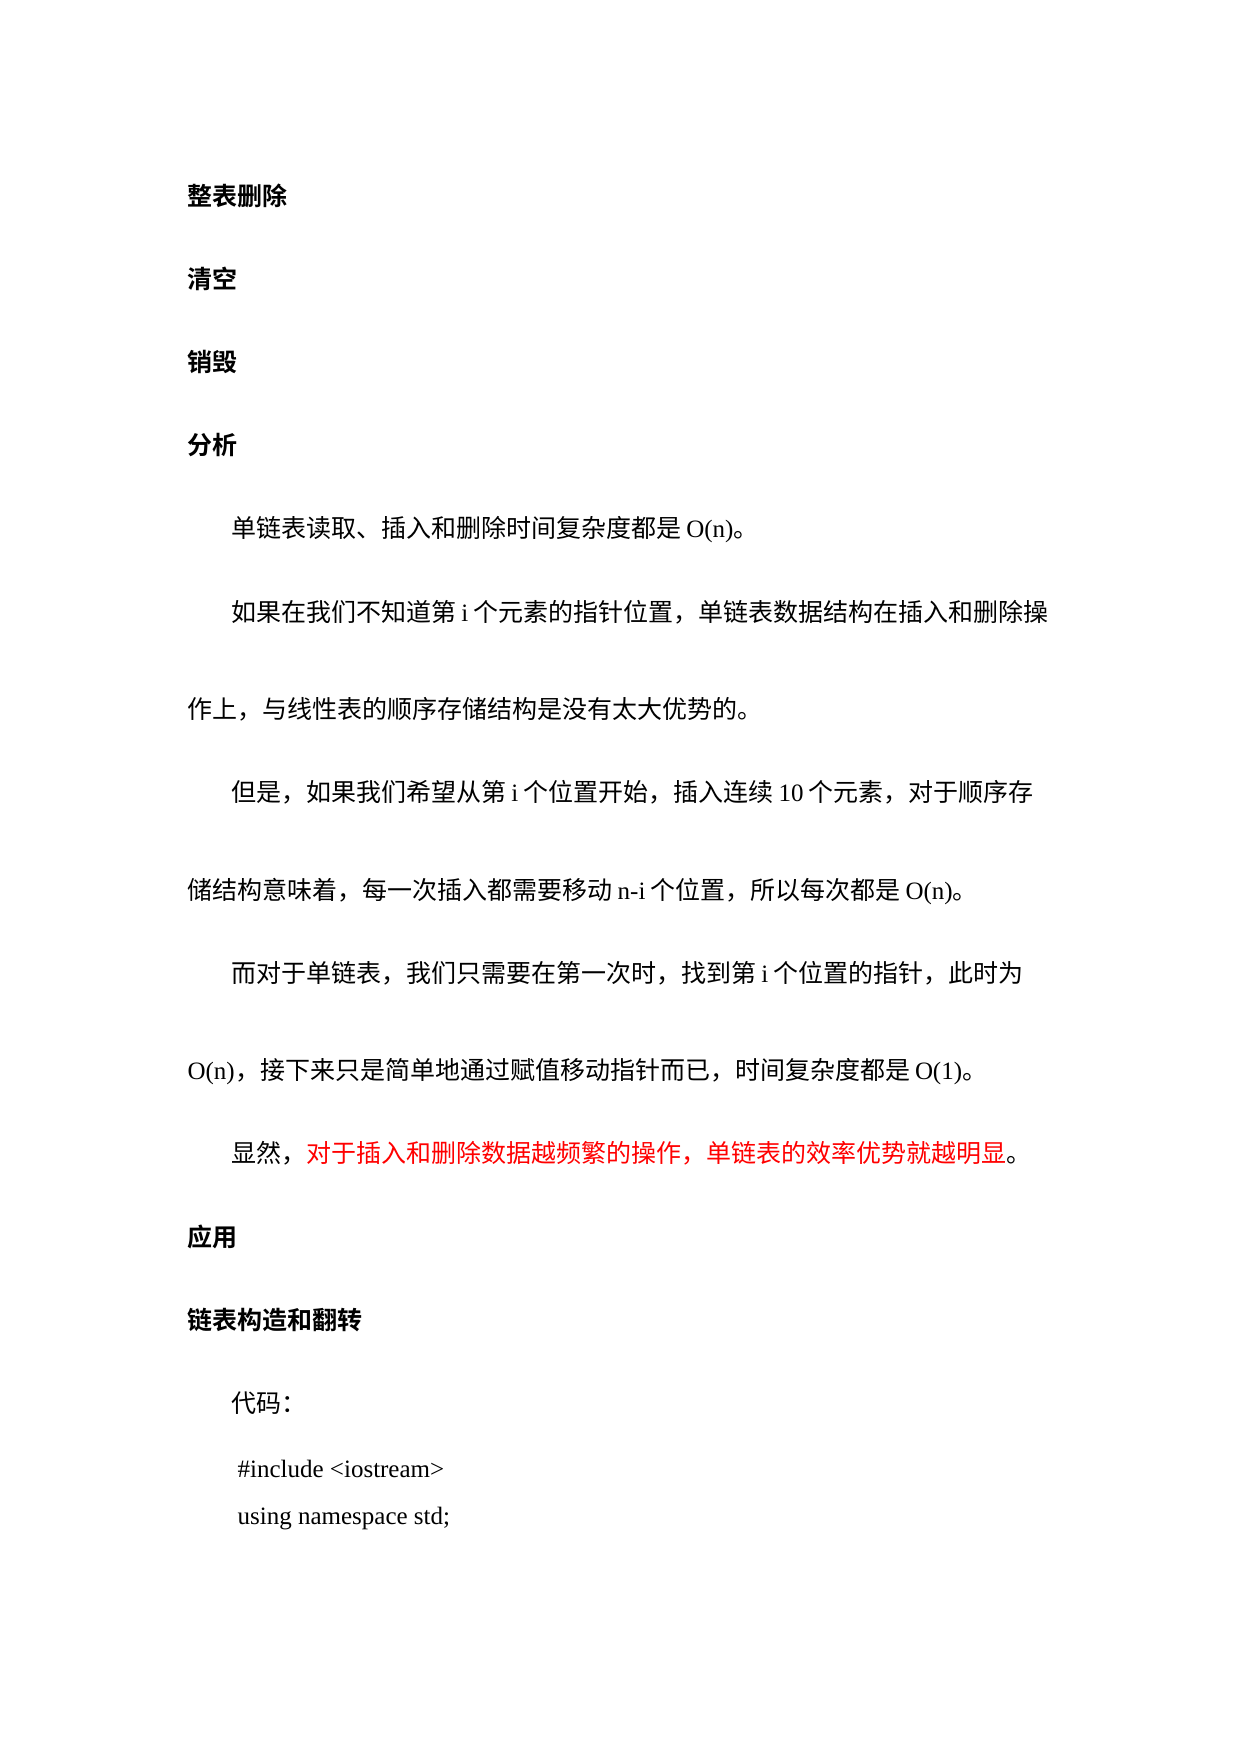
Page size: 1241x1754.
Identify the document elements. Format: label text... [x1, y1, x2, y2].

text using namespace std; [237, 1499, 1053, 1531]
text 单链表读取、插入和删除时间复杂度都是O(n)。 [187, 494, 1053, 559]
text 如果在我们不知道第i个元素的指针位置，单链表数据结构在插入和删除操作上，与线性表的顺序存储结构是没有太大优势的。 [187, 578, 1053, 740]
text #include <iostream> [237, 1452, 1053, 1484]
subtitle 清空 [187, 245, 1053, 310]
subtitle 销毁 [187, 328, 1053, 393]
subtitle 链表构造和翻转 [187, 1286, 1053, 1351]
subtitle 整表删除 [187, 162, 1053, 227]
text 代码： [187, 1369, 1053, 1434]
text 显然，对于插入和删除数据越频繁的操作，单链表的效率优势就越明显。 [187, 1119, 1053, 1184]
text 但是，如果我们希望从第i个位置开始，插入连续10个元素，对于顺序存储结构意味着，每一次插入都需要移动n-i个位置，所以每次都是O(n)。 [187, 758, 1053, 921]
subtitle 分析 [187, 411, 1053, 476]
text 而对于单链表，我们只需要在第一次时，找到第i个位置的指针，此时为O(n)，接下来只是简单地通过赋值移动指针而已，时间复杂度都是O(1)。 [187, 939, 1053, 1101]
subtitle 应用 [187, 1203, 1053, 1268]
